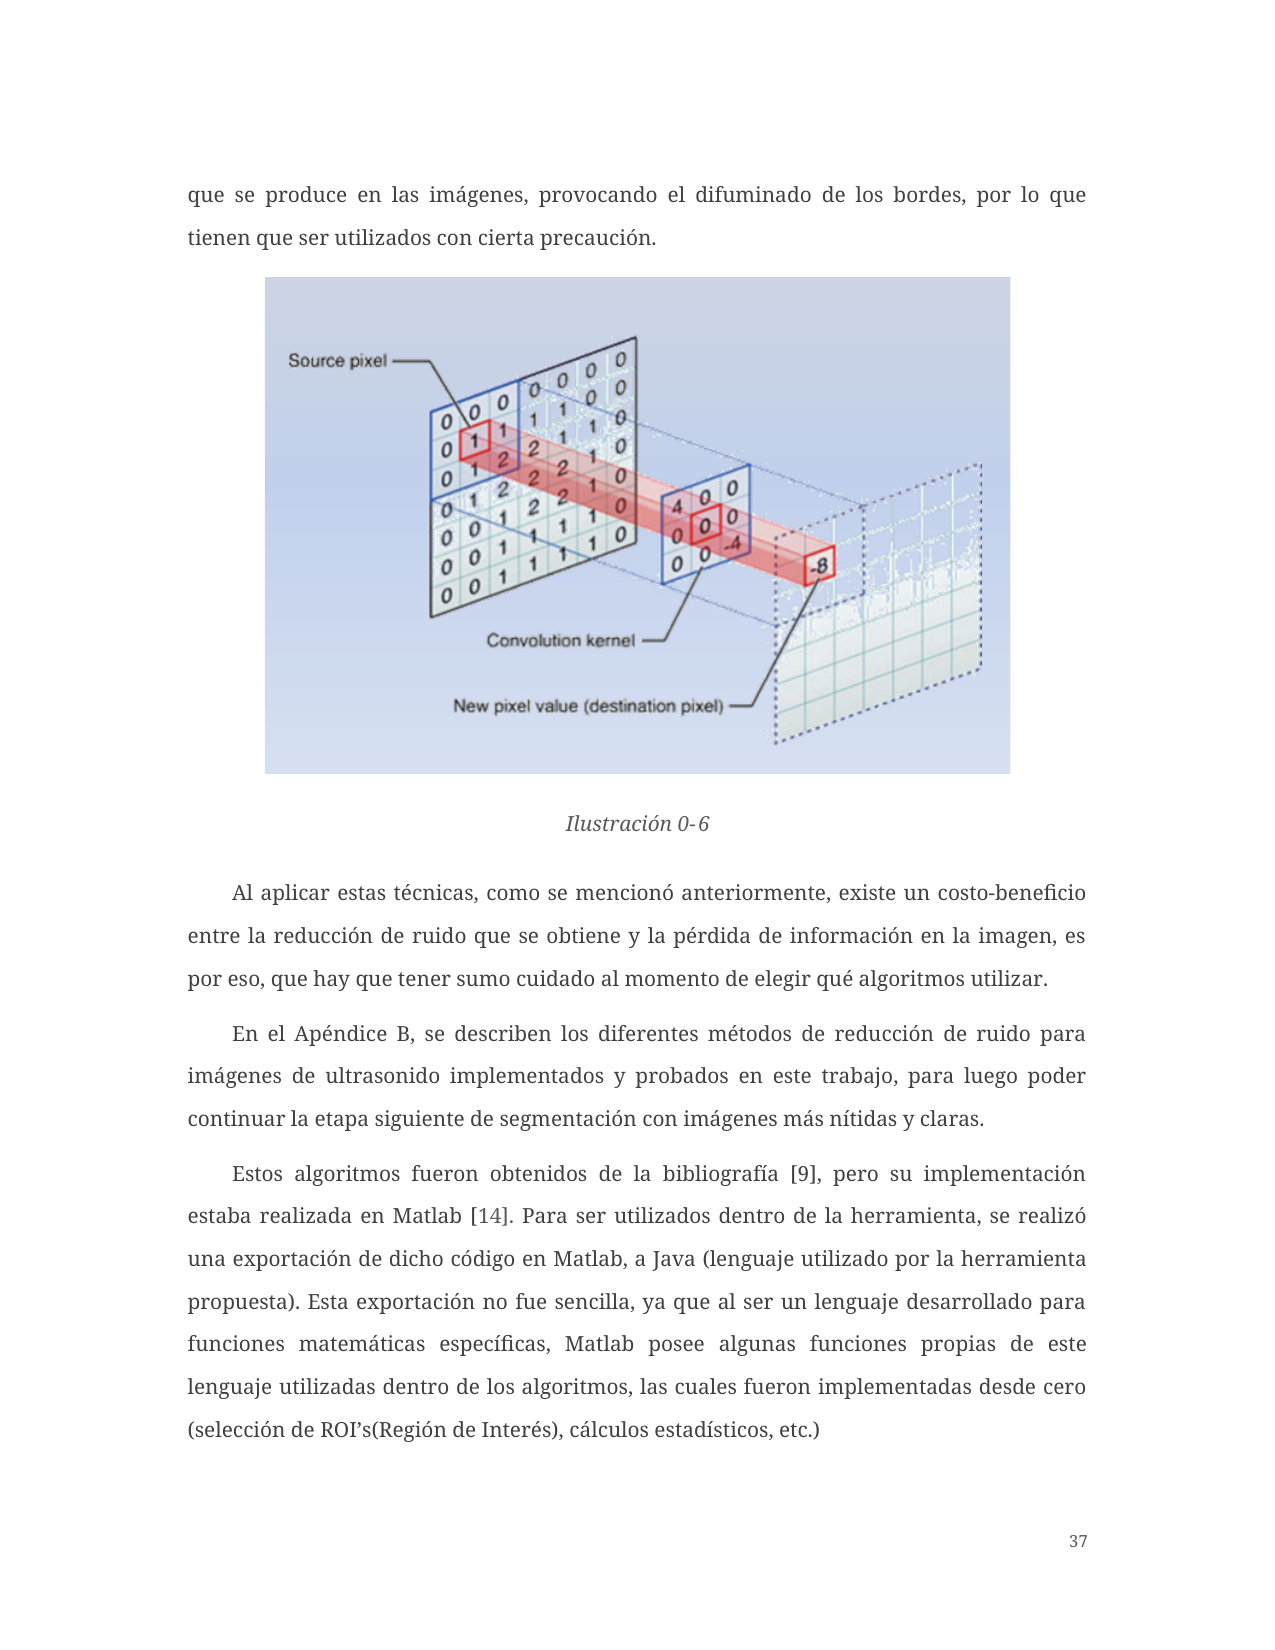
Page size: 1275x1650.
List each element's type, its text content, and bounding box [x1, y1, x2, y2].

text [187, 180, 1087, 251]
picture [264, 277, 1011, 774]
text Al aplicar estas técnicas, como se mencionó anteriormente, existe un costo-beneficio entre la reducción de ruido que se obtiene y la pérdida de información en la imagen, es por eso, que hay que tener sumo cuidado al momento de elegir qué algoritmos utilizar. [187, 878, 1087, 992]
text Estos algoritmos fueron obtenidos de la bibliografía [9], pero su implementación estaba realizada en Matlab [14]. Para ser utilizados dentro de la herramienta, se realizó una exportación de dicho código en Matlab, a Java (lenguaje utilizado por la herramienta propuesta). Esta exportación no fue sencilla, ya que al ser un lenguaje desarrollado para funciones matemáticas específicas, Matlab posee algunas funciones propias de este lenguaje utilizadas dentro de los algoritmos, las cuales fueron implementadas desde cero (selección de ROI’s(Región de Interés), cálculos estadísticos, etc.) [187, 1159, 1087, 1443]
text En el Apéndice B, se describen los diferentes métodos de reducción de ruido para imágenes de ultrasonido implementados y probados en este trabajo, para luego poder continuar la etapa siguiente de segmentación con imágenes más nítidas y claras. [187, 1019, 1087, 1132]
